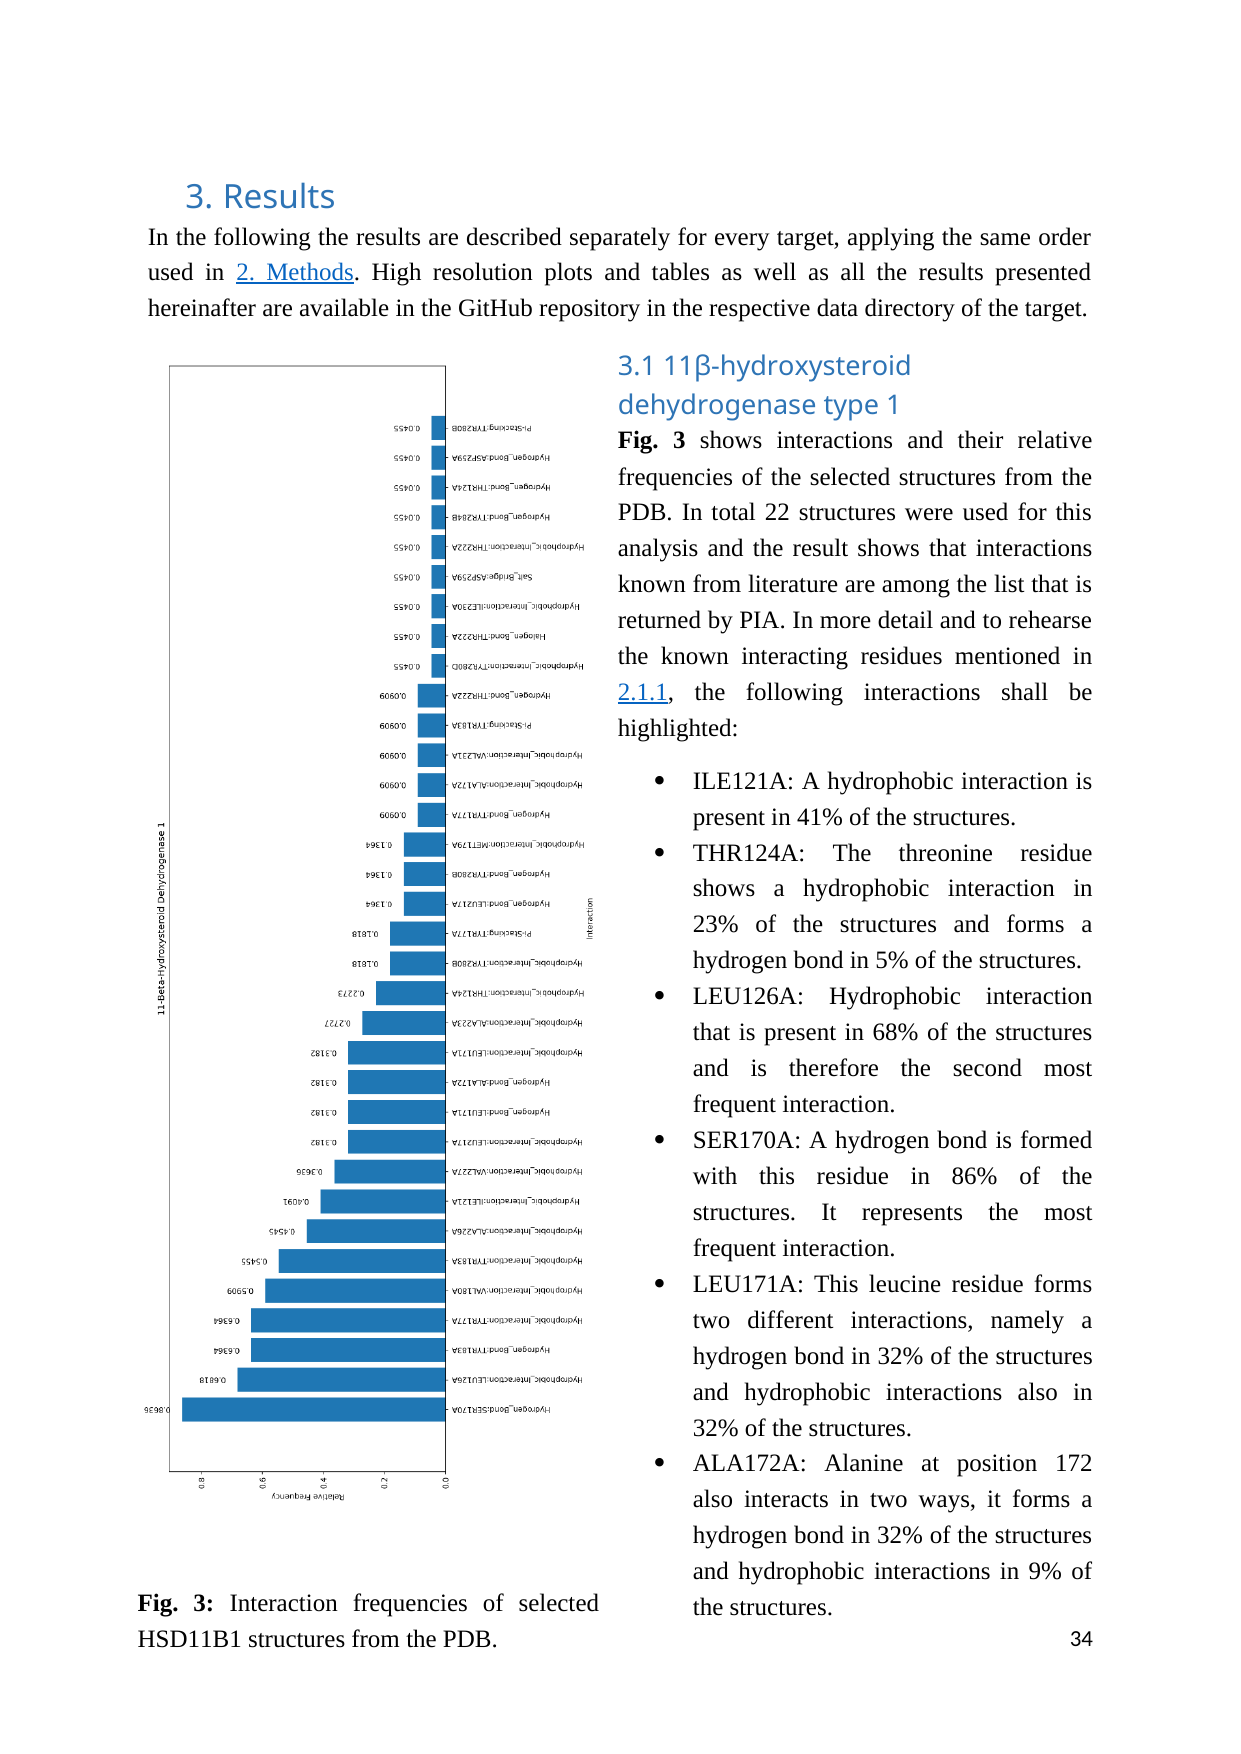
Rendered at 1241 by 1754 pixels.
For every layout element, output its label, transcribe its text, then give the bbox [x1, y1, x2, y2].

text In the following the results are described separately for every target, applying the same order used in 2. Methods. High resolution plots and tables as well as all the results presented hereinafter are available in the GitHub repository in the respective data directory of the target. [148, 222, 1093, 322]
list LEU171A: This leucine residue forms two different interactions, namely a hydrogen bond in 32% of the structures and hydrophobic interactions also in 32% of the structures. [599, 1269, 1093, 1441]
list LEU126A: Hydrophobic interaction that is present in 68% of the structures and is therefore the second most frequent interaction. [599, 981, 1093, 1118]
list THR124A: The threonine residue shows a hydrophobic interaction in 23% of the structures and forms a hydrogen bond in 5% of the structures. [599, 838, 1093, 974]
list ALA172A: Alanine at position 172 also interacts in two ways, it forms a hydrogen bond in 32% of the structures and hydrophobic interactions in 9% of the structures. [185, 1448, 1093, 1621]
text Fig. 3 shows interactions and their relative frequencies of the selected structures from the PDB. In total 22 structures were used for this analysis and the result shows that interactions known from literature are among the list that is returned by PIA. In more detail and to rehearse the known interacting residues mentioned in 2.1.1, the following interactions shall be highlighted: [599, 426, 1093, 742]
list SER170A: A hydrogen bond is formed with this residue in 86% of the structures. It represents the most frequent interaction. [599, 1125, 1093, 1262]
subtitle 3.1 11β-hydroxysteroid dehydrogenase type 1 [148, 346, 1093, 423]
picture [137, 361, 599, 1505]
subtitle Results [185, 173, 1093, 218]
list ILE121A: A hydrophobic interaction is present in 41% of the structures. [599, 766, 1093, 830]
